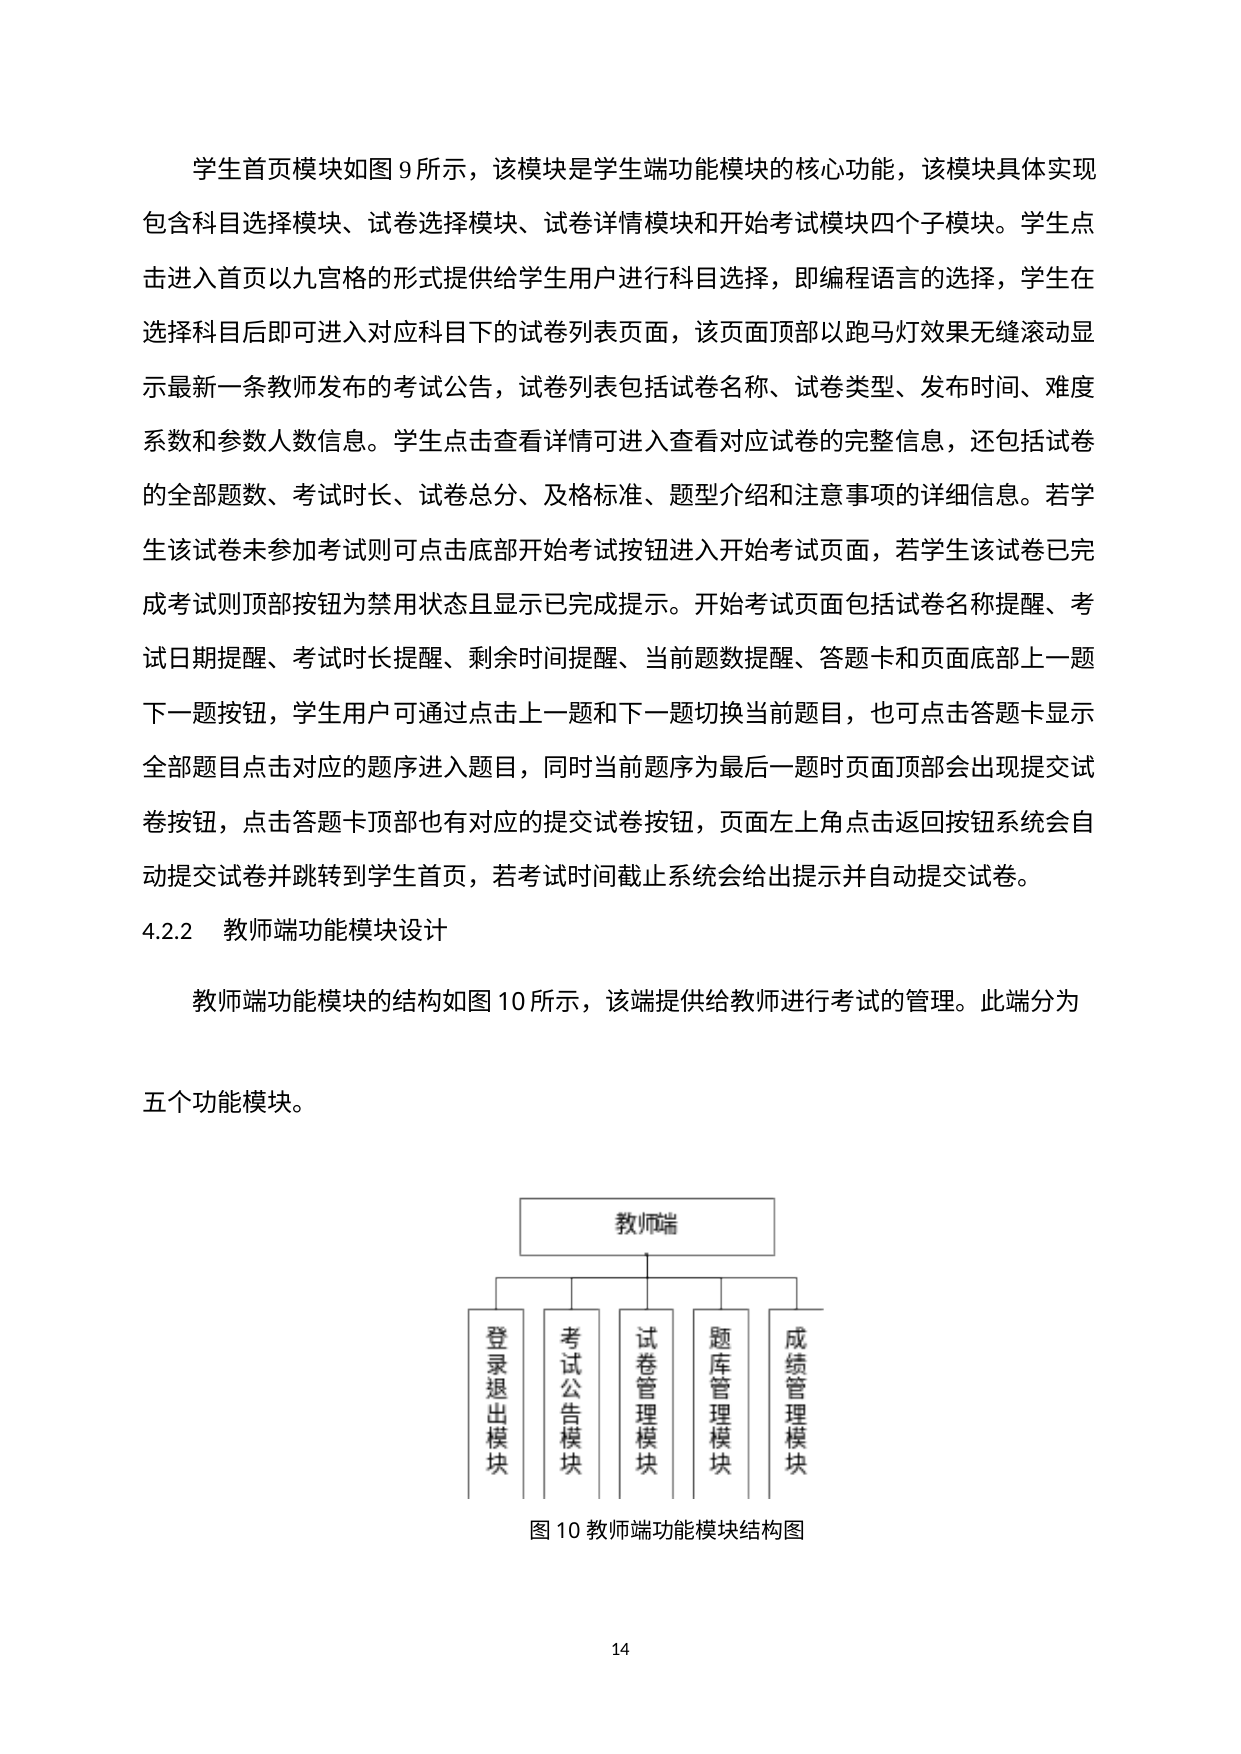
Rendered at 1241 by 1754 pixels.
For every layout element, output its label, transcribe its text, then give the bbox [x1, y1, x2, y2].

text 教师端功能模块设计 [142, 911, 1098, 947]
text 学生首页模块如图9所示，该模块是学生端功能模块的核心功能，该模块具体实现包含科目选择模块、试卷选择模块、试卷详情模块和开始考试模块四个子模块。学生点击进入首页以九宫格的形式提供给学生用户进行科目选择，即编程语言的选择，学生在选择科目后即可进入对应科目下的试卷列表页面，该页面顶部以跑马灯效果无缝滚动显示最新一条教师发布的考试公告，试卷列表包括试卷名称、试卷类型、发布时间、难度系数和参数人数信息。学生点击查看详情可进入查看对应试卷的完整信息，还包括试卷的全部题数、考试时长、试卷总分、及格标准、题型介绍和注意事项的详细信息。若学生该试卷未参加考试则可点击底部开始考试按钮进入开始考试页面，若学生该试卷已完成考试则顶部按钮为禁用状态且显示已完成提示。开始考试页面包括试卷名称提醒、考试日期提醒、考试时长提醒、剩余时间提醒、当前题数提醒、答题卡和页面底部上一题下一题按钮，学生用户可通过点击上一题和下一题切换当前题目，也可点击答题卡显示全部题目点击对应的题序进入题目，同时当前题序为最后一题时页面顶部会出现提交试卷按钮，点击答题卡顶部也有对应的提交试卷按钮，页面左上角点击返回按钮系统会自动提交试卷并跳转到学生首页，若考试时间截止系统会给出提示并自动提交试卷。 [142, 149, 1098, 893]
text 教师端功能模块的结构如图10所示，该端提供给教师进行考试的管理。此端分为五个功能模块。 [142, 965, 1098, 1135]
text 图10 教师端功能模块结构图 [192, 1513, 1098, 1588]
